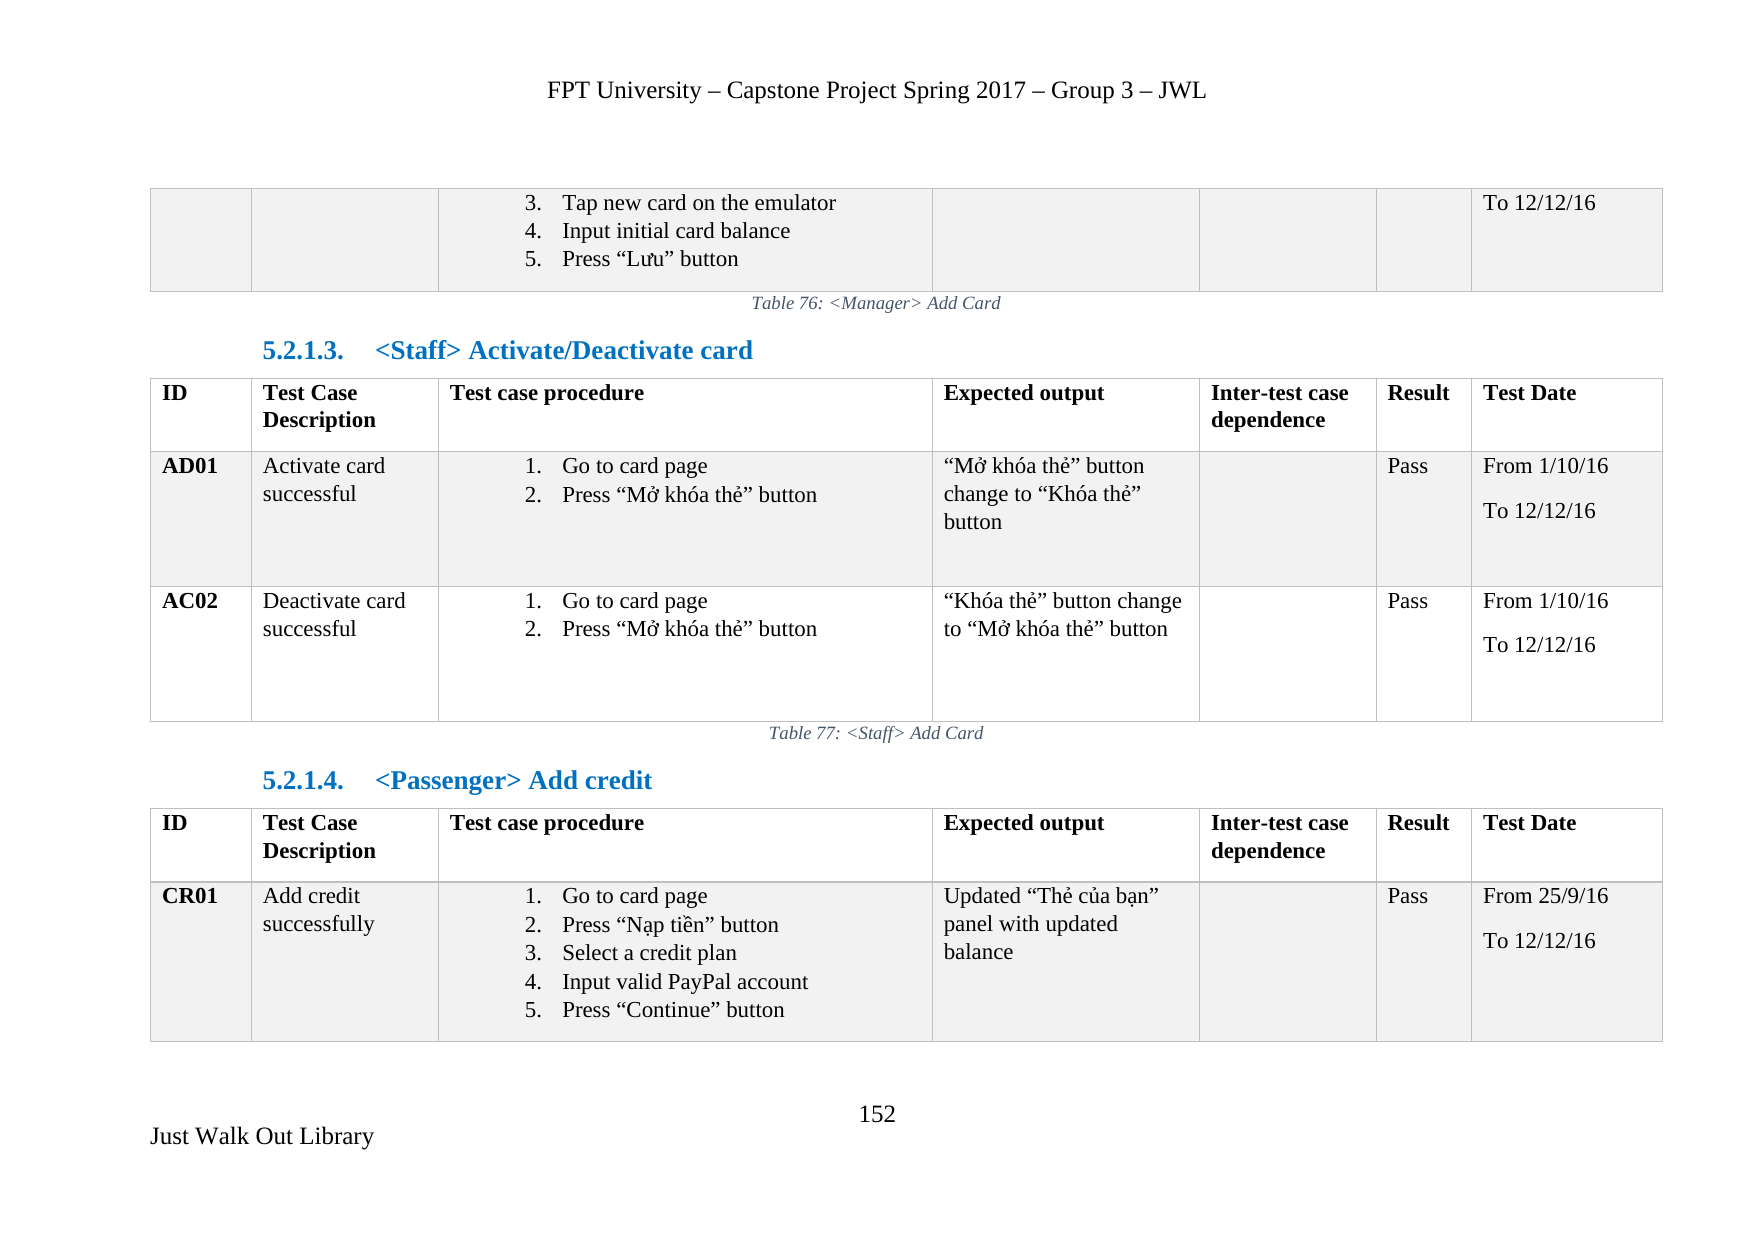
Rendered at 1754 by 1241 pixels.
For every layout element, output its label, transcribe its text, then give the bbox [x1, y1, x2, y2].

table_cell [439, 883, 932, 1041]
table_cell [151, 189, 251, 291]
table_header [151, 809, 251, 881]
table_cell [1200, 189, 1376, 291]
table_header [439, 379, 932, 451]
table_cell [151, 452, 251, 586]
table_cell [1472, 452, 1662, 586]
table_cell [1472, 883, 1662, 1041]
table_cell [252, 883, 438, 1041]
text Table 76: <Manager> Add Card [150, 292, 1604, 313]
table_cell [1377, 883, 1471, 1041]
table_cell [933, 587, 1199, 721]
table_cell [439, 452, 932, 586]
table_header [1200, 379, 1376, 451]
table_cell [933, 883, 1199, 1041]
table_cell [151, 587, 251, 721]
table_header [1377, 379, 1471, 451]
text Table 77: <Staff> Add Card [150, 722, 1604, 743]
text <Passenger> Add credit [262, 764, 1604, 795]
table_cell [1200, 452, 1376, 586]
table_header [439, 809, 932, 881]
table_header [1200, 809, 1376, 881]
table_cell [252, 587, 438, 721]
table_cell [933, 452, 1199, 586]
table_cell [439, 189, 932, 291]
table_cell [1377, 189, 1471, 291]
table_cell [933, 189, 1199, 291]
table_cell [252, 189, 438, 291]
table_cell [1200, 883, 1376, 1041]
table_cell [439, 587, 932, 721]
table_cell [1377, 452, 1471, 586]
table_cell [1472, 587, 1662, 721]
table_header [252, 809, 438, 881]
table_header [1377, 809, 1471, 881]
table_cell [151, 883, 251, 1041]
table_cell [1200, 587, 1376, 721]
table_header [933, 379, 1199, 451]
text <Staff> Activate/Deactivate card [262, 334, 1604, 365]
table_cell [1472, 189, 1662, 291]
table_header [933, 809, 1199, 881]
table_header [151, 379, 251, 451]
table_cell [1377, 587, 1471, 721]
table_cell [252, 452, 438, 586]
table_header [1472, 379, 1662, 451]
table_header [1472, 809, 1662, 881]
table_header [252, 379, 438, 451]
